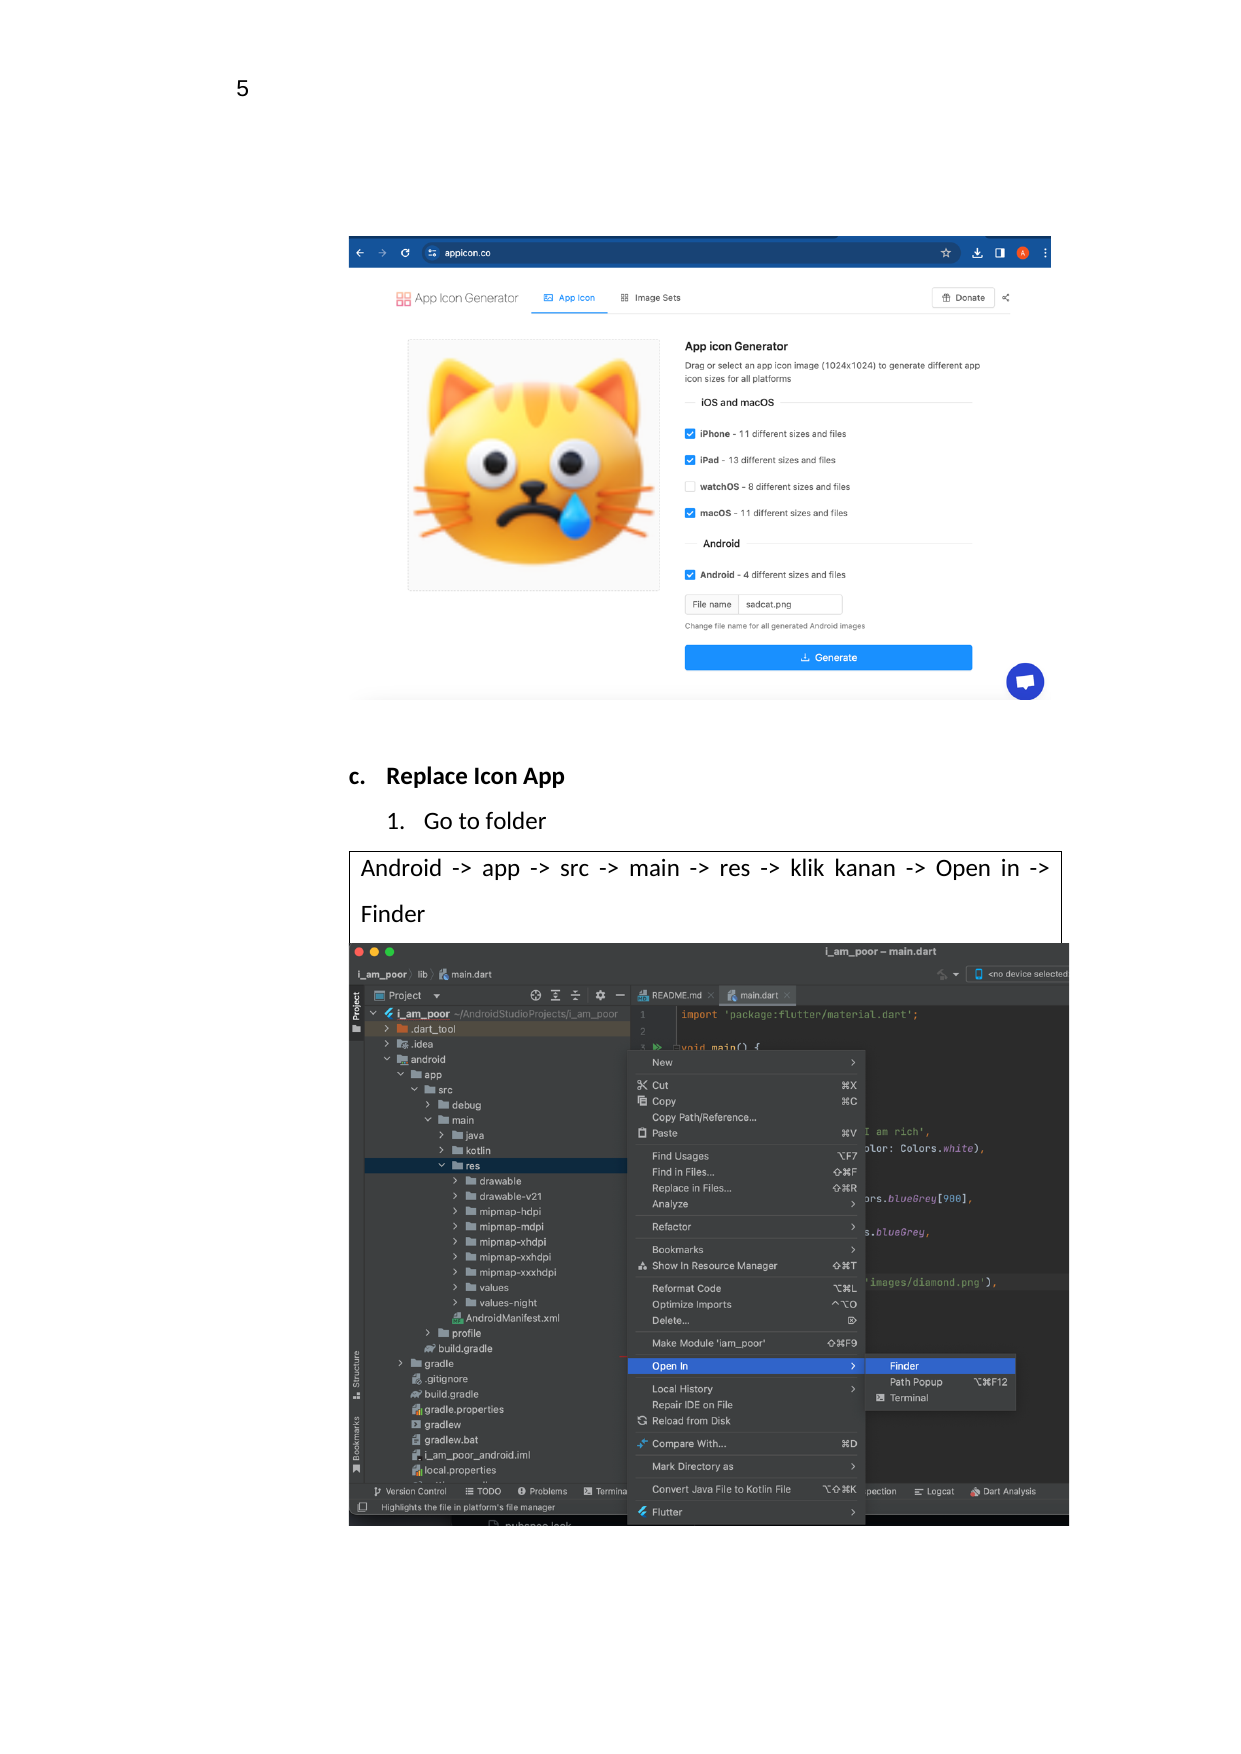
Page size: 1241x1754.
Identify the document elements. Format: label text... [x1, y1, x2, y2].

list Go to folder [386, 806, 1063, 836]
table_header Android -> app -> src -> main -> res -> klik kanan -> Open in -> Finder [350, 852, 1061, 943]
picture [348, 236, 1051, 700]
list Replace Icon App [349, 760, 1063, 790]
picture [348, 943, 1070, 1526]
